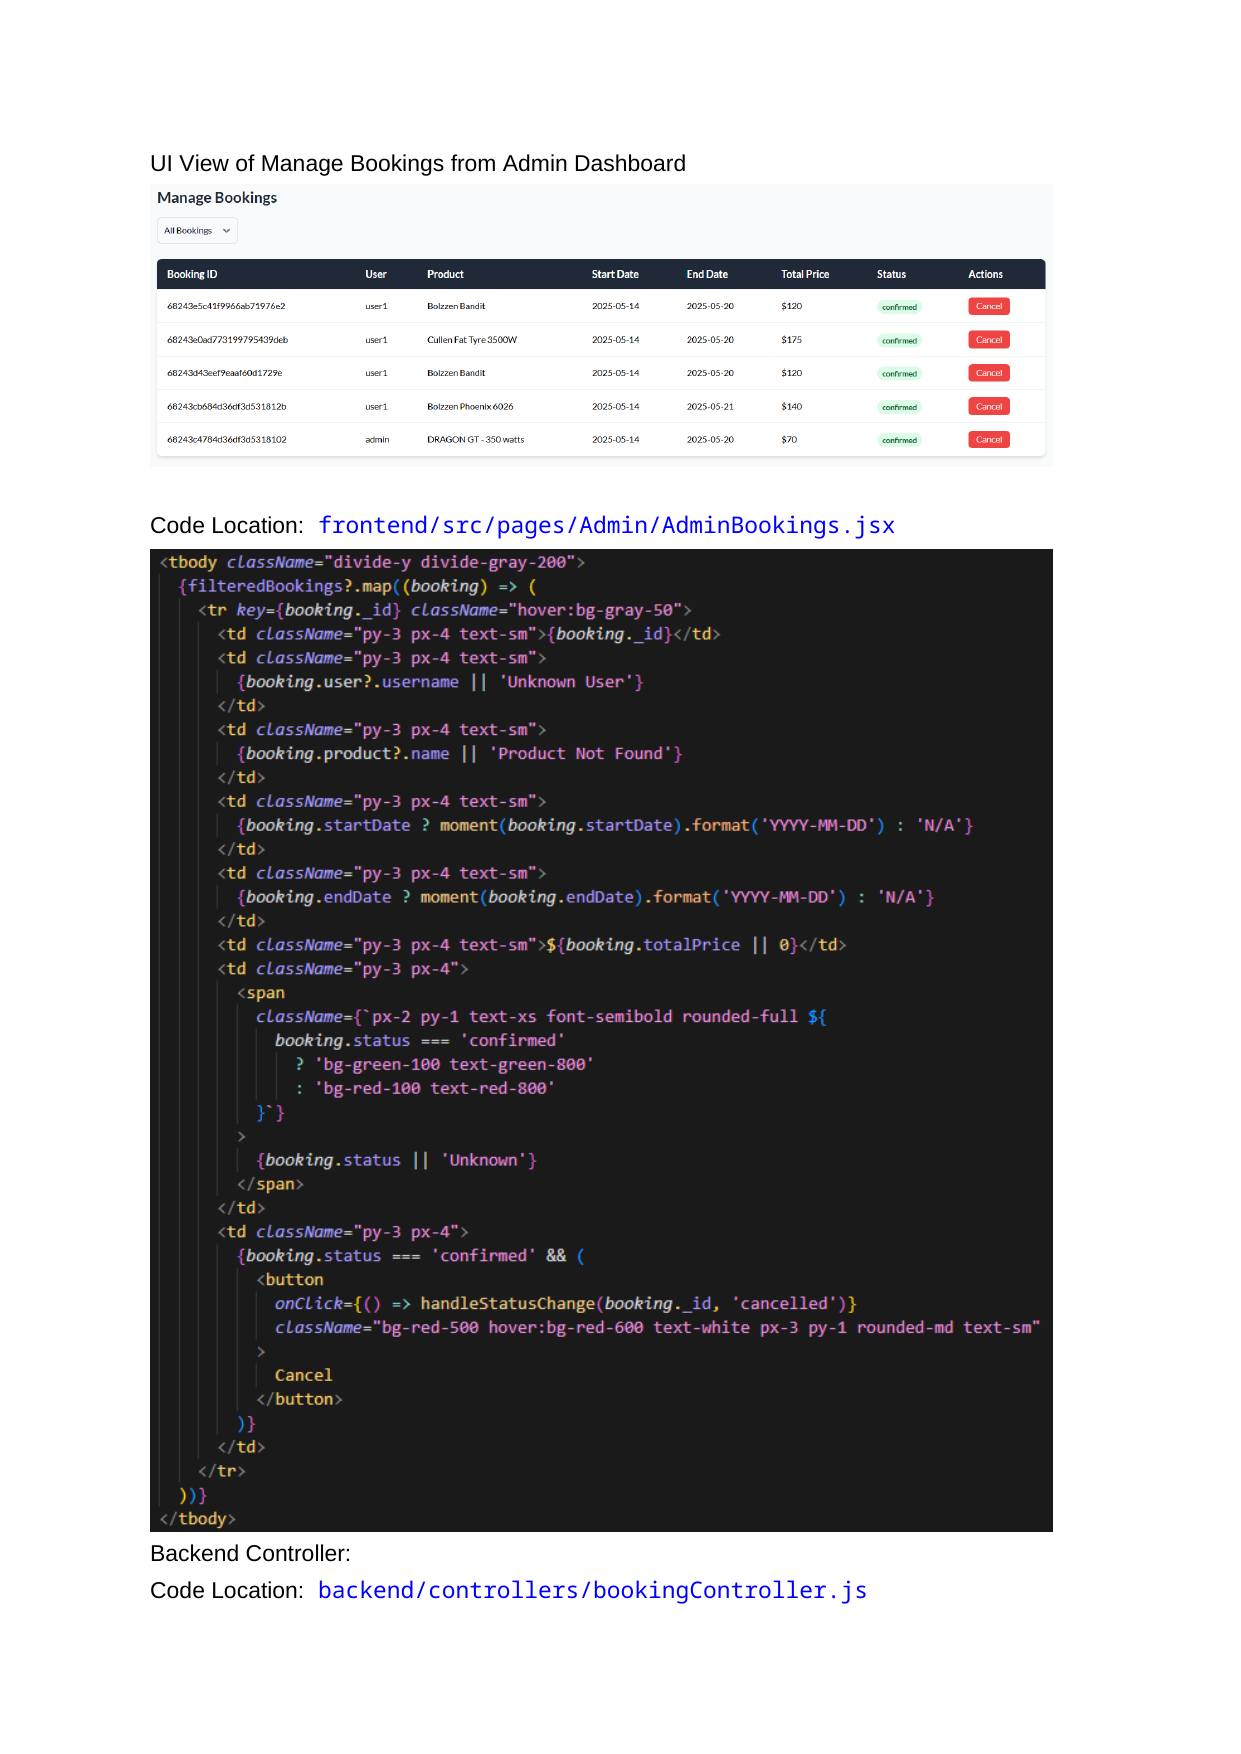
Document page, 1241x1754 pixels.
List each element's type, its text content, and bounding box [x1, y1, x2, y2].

picture [150, 184, 1053, 467]
text Code Location: frontend/src/pages/Admin/AdminBookings.jsx [150, 509, 1090, 541]
picture [150, 549, 1053, 1532]
text Code Location: backend/controllers/bookingController.js [150, 1574, 1090, 1606]
text UI View of Manage Bookings from Admin Dashboard [150, 150, 1090, 176]
text Backend Controller: [150, 1540, 1090, 1566]
